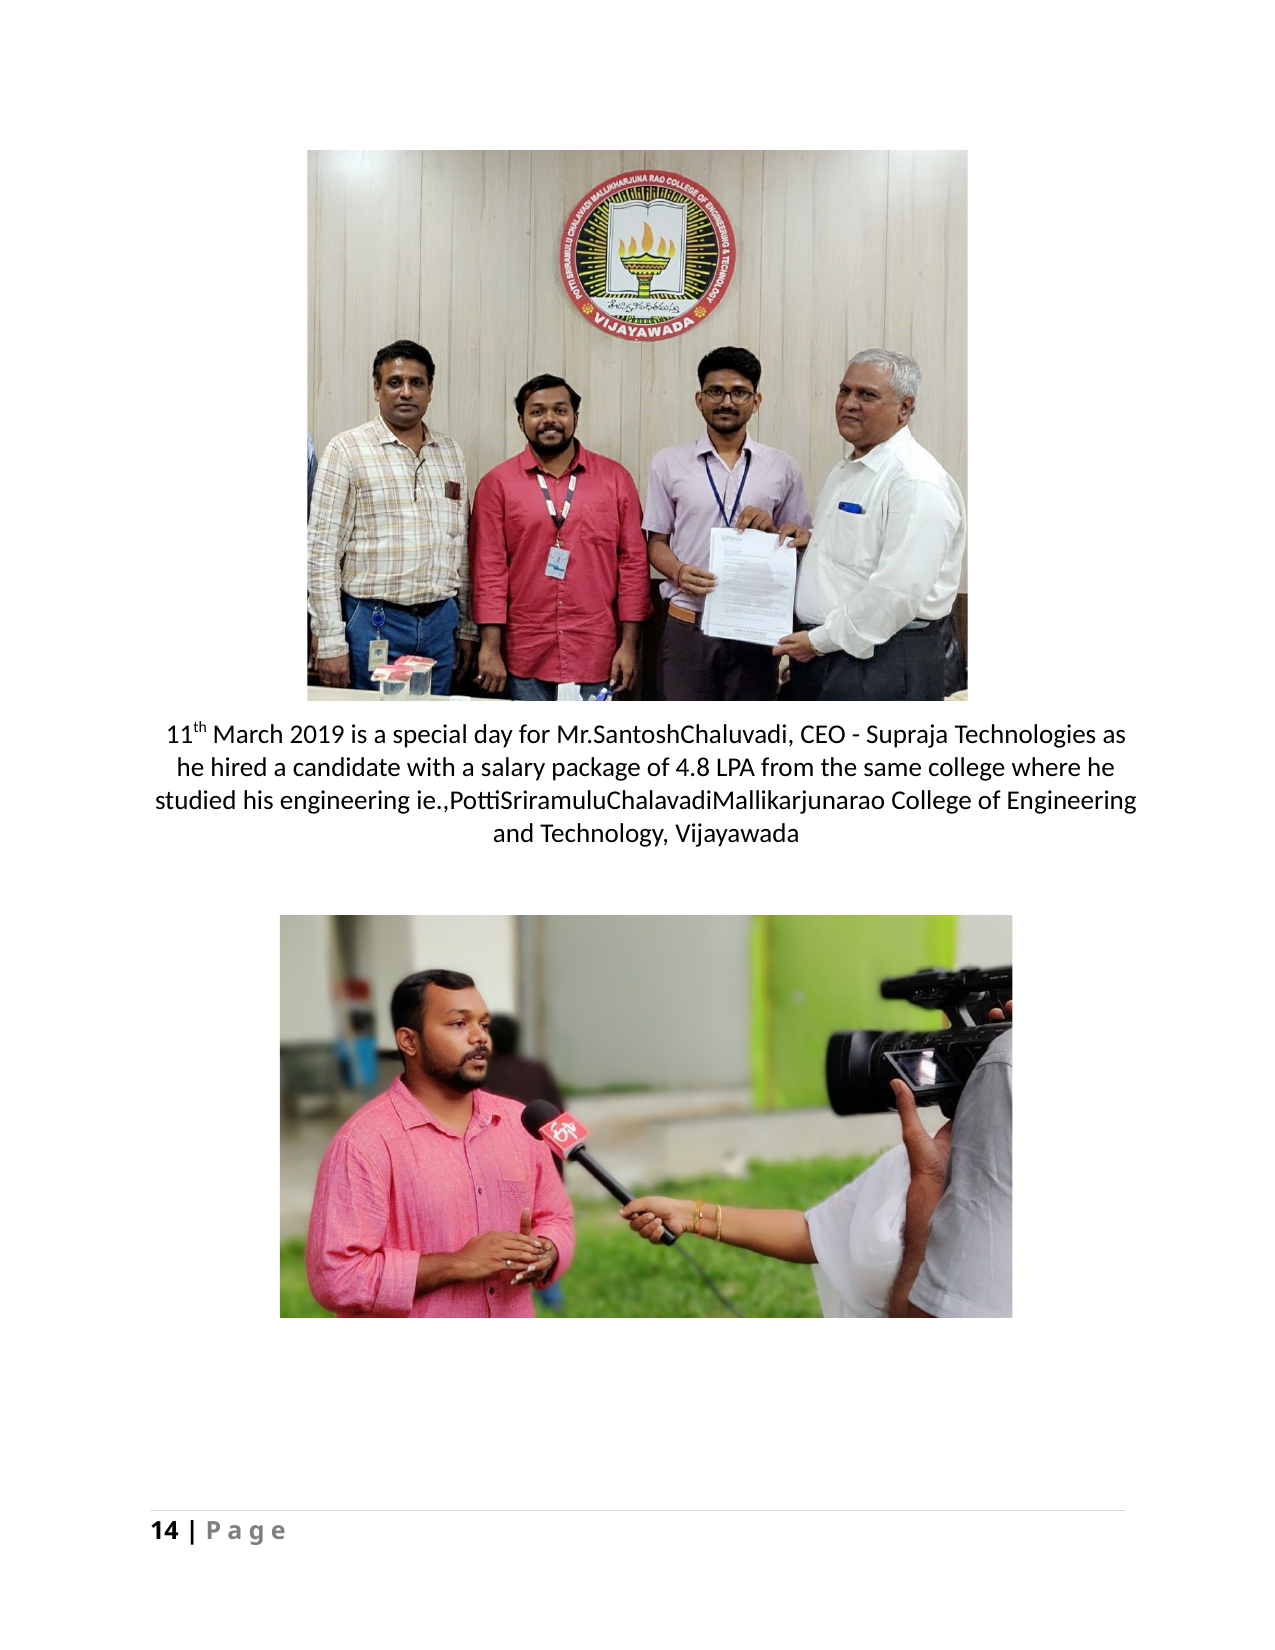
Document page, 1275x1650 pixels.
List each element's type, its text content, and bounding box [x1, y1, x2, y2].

picture [307, 150, 968, 701]
picture [279, 915, 1013, 1318]
text 11th March 2019 is a special day for Mr.SantoshChaluvadi, CEO - Supraja Technologies as he hired a candidate with a salary package of 4.8 LPA from the same college where he studied his engineering ie.,PottiSriramuluChalavadiMallikarjunarao College of Engineering and Technology, Vijayawada [150, 717, 1142, 849]
